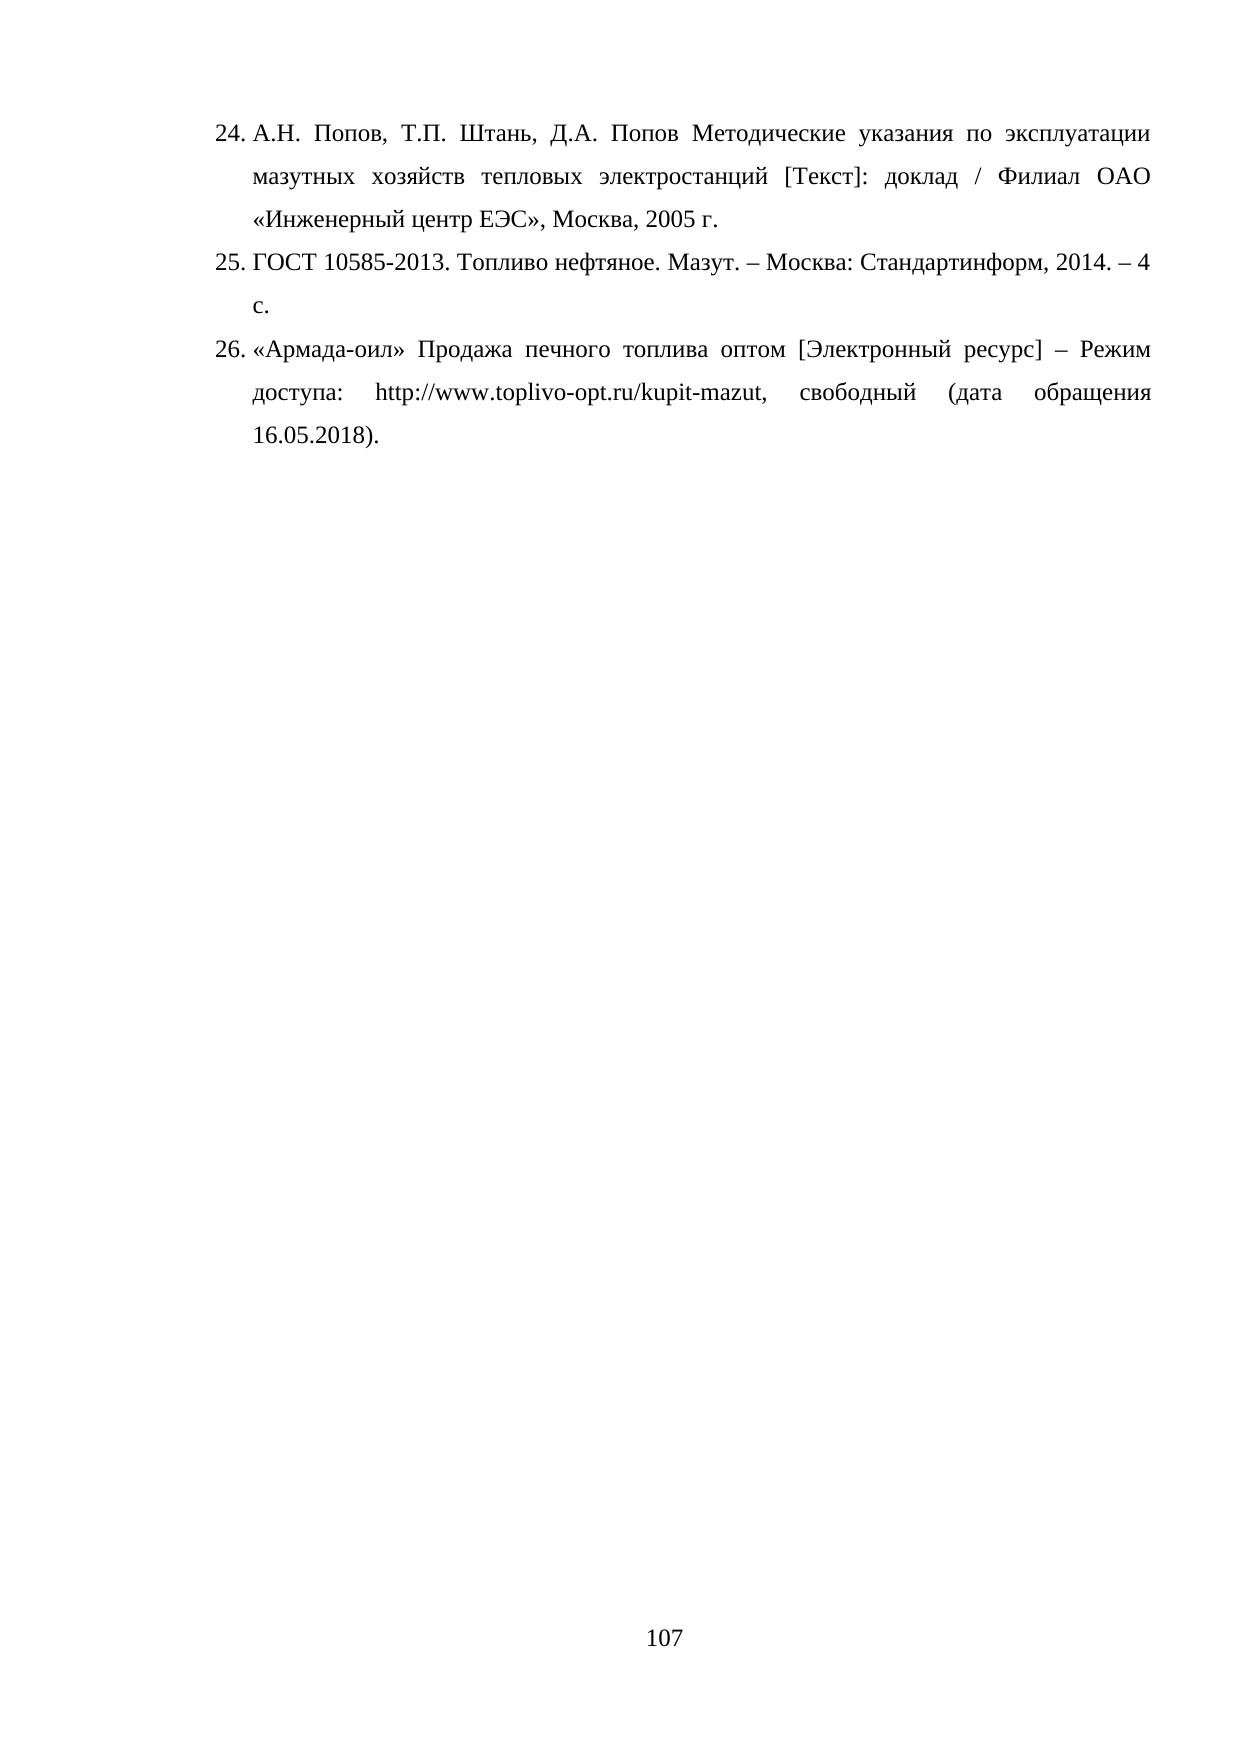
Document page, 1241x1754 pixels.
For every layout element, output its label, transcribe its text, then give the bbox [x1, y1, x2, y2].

list ГОСТ 10585-2013. Топливо нефтяное. Мазут. – Москва: Стандартинформ, 2014. – 4 с. [215, 247, 1152, 319]
list «Армада-оил» Продажа печного топлива оптом [Электронный ресурс] – Режим доступа: http://www.toplivo-opt.ru/kupit-mazut, свободный (дата обращения 16.05.2018). [215, 334, 1152, 449]
list А.Н. Попов, Т.П. Штань, Д.А. Попов Методические указания по эксплуатации мазутных хозяйств тепловых электростанций [Текст]: доклад / Филиал ОАО «Инженерный центр ЕЭС», Москва, 2005 г. [215, 118, 1152, 233]
